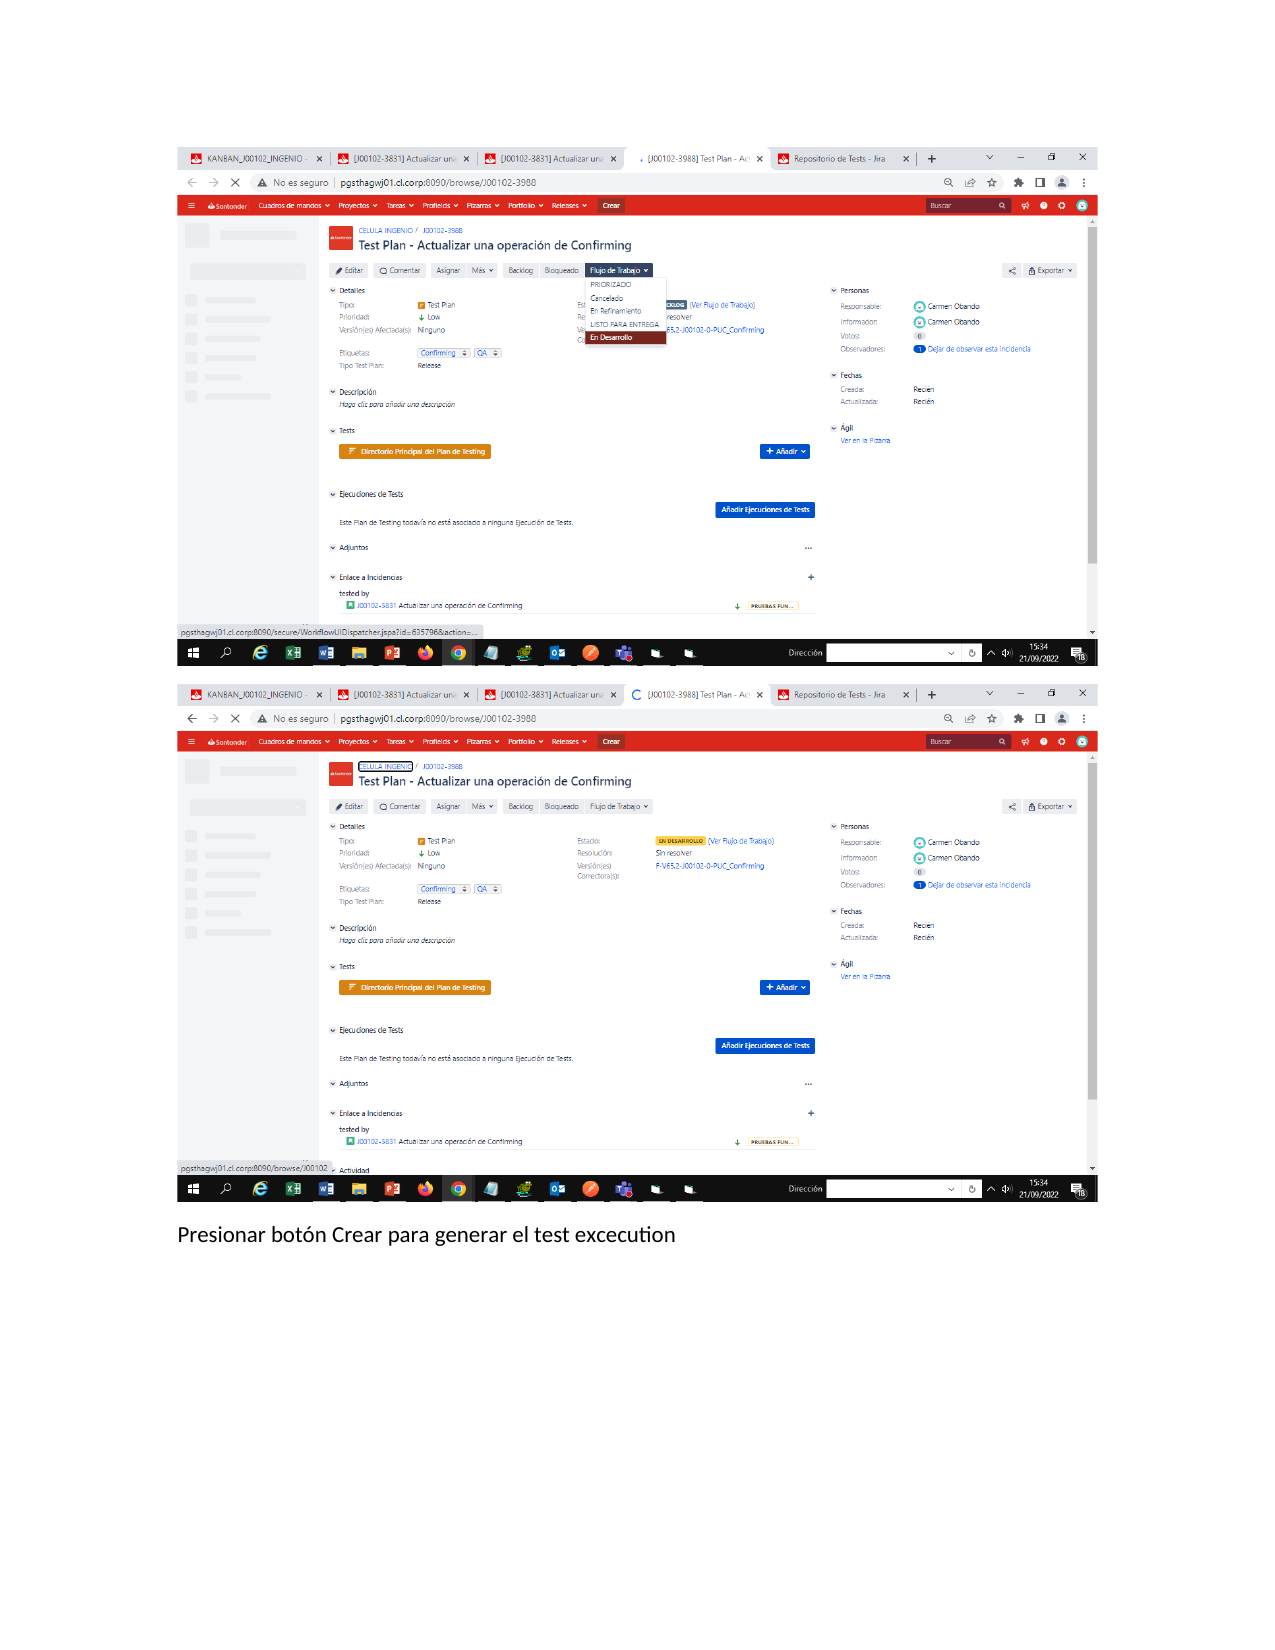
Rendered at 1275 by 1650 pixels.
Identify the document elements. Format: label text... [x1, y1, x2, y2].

picture [177, 684, 1098, 1202]
picture [177, 147, 1098, 666]
text Presionar botón Crear para generar el test excecution [177, 1221, 1098, 1248]
